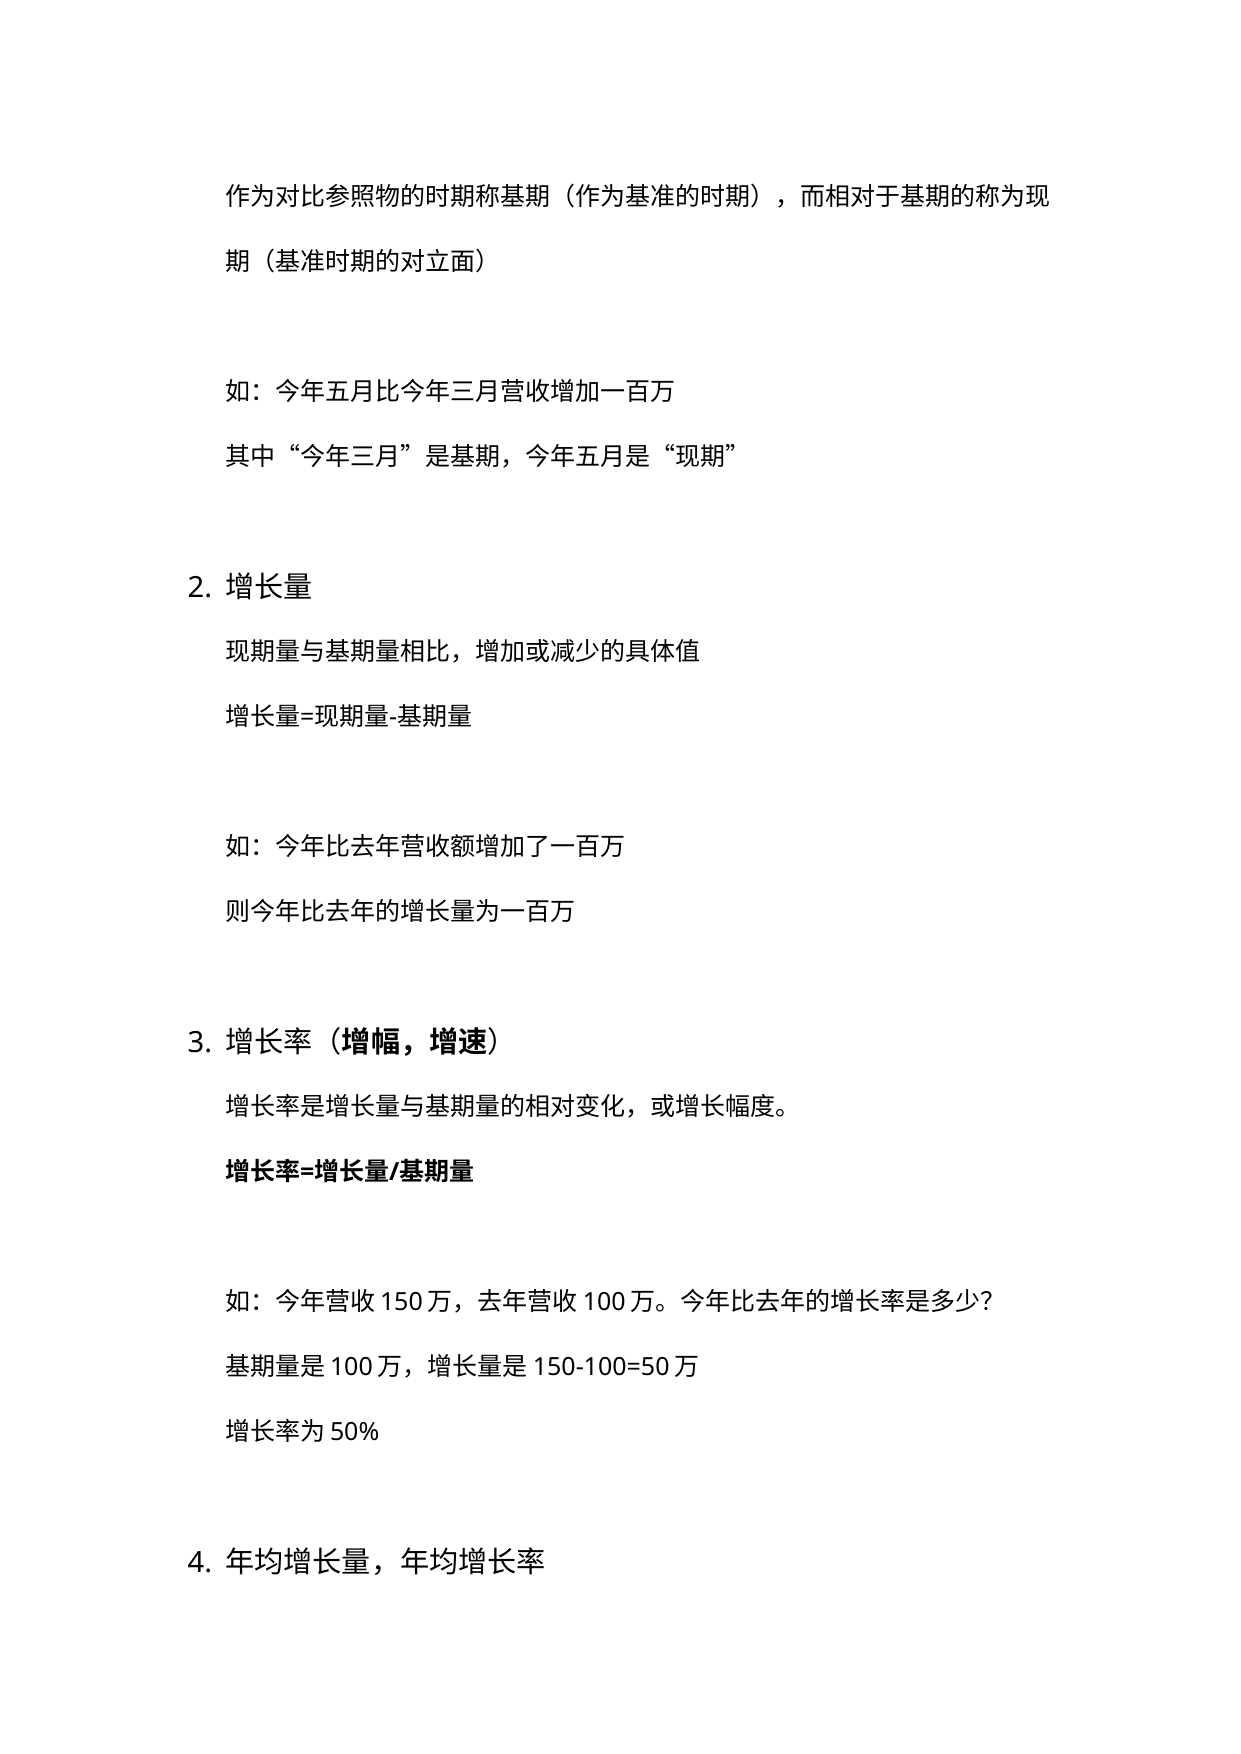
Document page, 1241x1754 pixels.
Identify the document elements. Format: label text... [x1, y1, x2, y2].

list 增长率（增幅，增速） [187, 1007, 1053, 1072]
list 如：今年五月比今年三月营收增加一百万 [225, 357, 1053, 422]
list 增长率=增长量/基期量 [225, 1137, 1053, 1202]
list 增长量 [187, 552, 1053, 617]
list 则今年比去年的增长量为一百万 [225, 877, 1053, 942]
list 增长率是增长量与基期量的相对变化，或增长幅度。 [225, 1072, 1053, 1137]
list 作为对比参照物的时期称基期（作为基准的时期），而相对于基期的称为现期（基准时期的对立面） [225, 162, 1053, 292]
list 现期量与基期量相比，增加或减少的具体值 [225, 617, 1053, 682]
list 如：今年比去年营收额增加了一百万 [225, 812, 1053, 877]
list 增长率为50% [225, 1397, 1053, 1462]
list 如：今年营收150万，去年营收100万。今年比去年的增长率是多少？ [225, 1267, 1053, 1332]
list 其中“今年三月”是基期，今年五月是“现期” [225, 422, 1053, 487]
list 年均增长量，年均增长率 [187, 1527, 1053, 1592]
list 增长量=现期量-基期量 [225, 682, 1053, 747]
list 基期量是100万，增长量是150-100=50万 [225, 1332, 1053, 1397]
